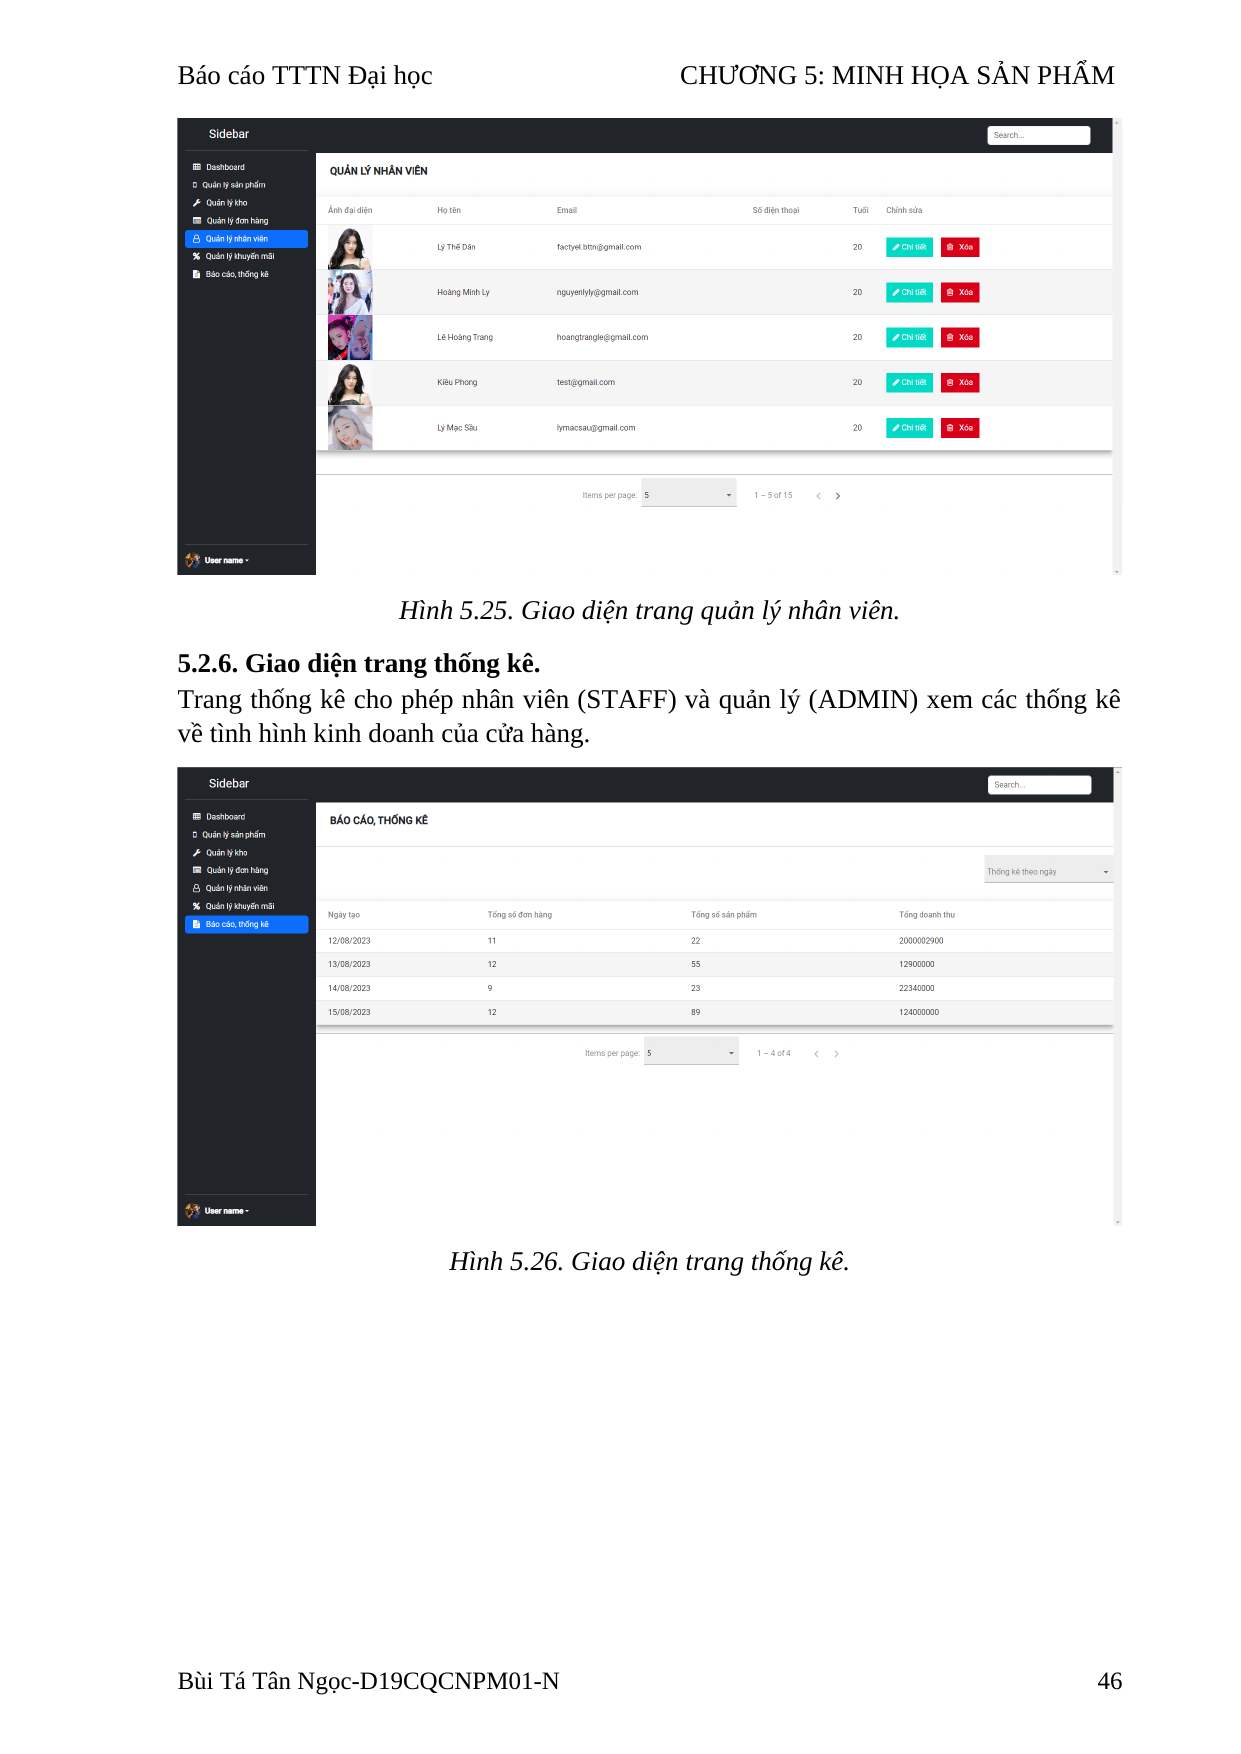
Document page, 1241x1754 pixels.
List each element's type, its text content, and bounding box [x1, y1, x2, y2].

subtitle 5.2.6. Giao diện trang thống kê. [177, 648, 1122, 679]
picture [177, 767, 1123, 1226]
picture [177, 118, 1123, 575]
text Trang thống kê cho phép nhân viên (STAFF) và quản lý (ADMIN) xem các thống kê về tình hình kinh doanh của cửa hàng. [177, 683, 1122, 748]
